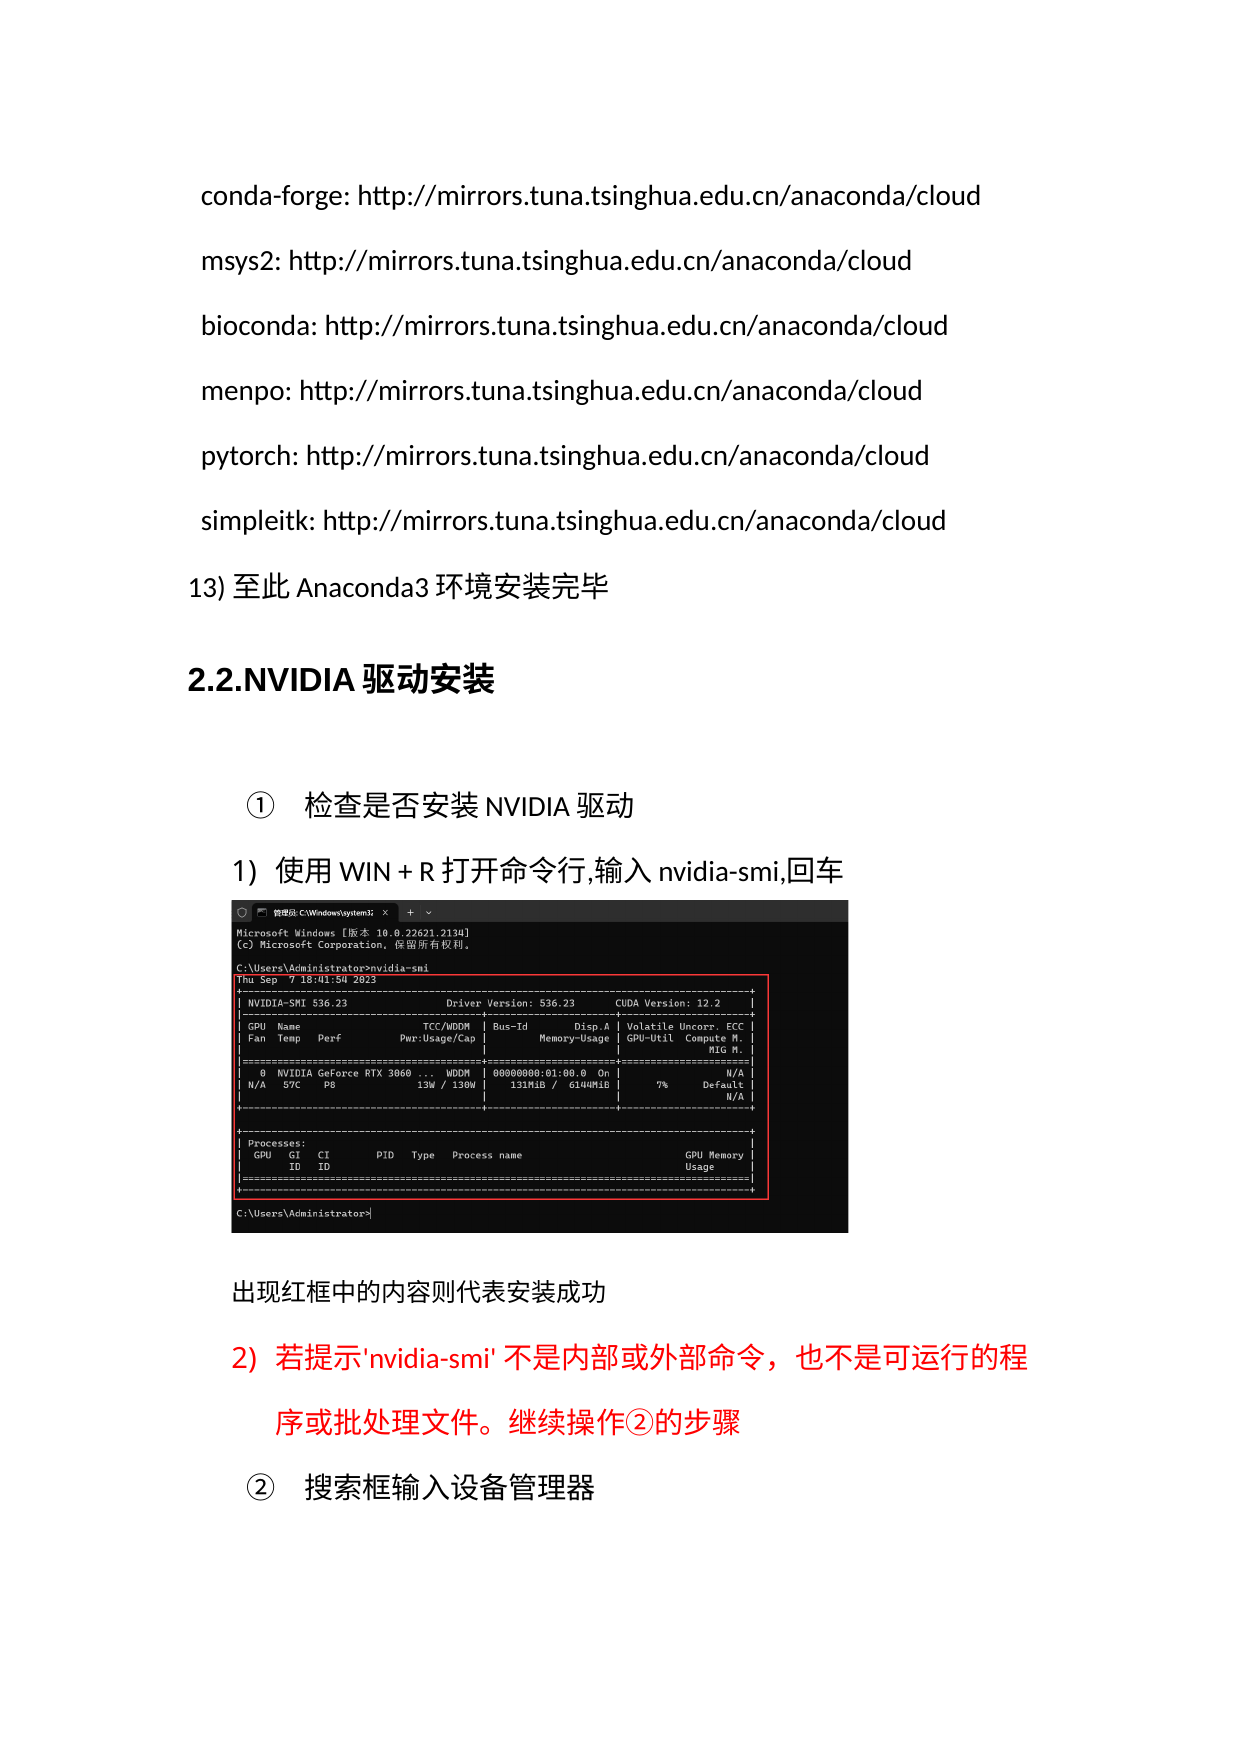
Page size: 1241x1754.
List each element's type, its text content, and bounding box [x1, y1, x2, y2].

list 使用WIN + R打开命令行,输入nvidia-smi,回车 [173, 836, 1053, 901]
text simpleitk: http://mirrors.tuna.tsinghua.edu.cn/anaconda/cloud [187, 487, 1053, 552]
list 至此Anaconda3环境安装完毕 [187, 552, 1053, 617]
text msys2: http://mirrors.tuna.tsinghua.edu.cn/anaconda/cloud [187, 227, 1053, 292]
subtitle 2.2.NVIDIA驱动安装 [187, 644, 1053, 709]
text bioconda: http://mirrors.tuna.tsinghua.edu.cn/anaconda/cloud [187, 292, 1053, 357]
picture [231, 900, 849, 1233]
text menpo: http://mirrors.tuna.tsinghua.edu.cn/anaconda/cloud [187, 357, 1053, 422]
list 若提示'nvidia-smi' 不是内部或外部命令，也不是可运行的程 序或批处理文件。继续操作②的步骤 [173, 1323, 1053, 1453]
list 搜索框输入设备管理器 [187, 1453, 1053, 1518]
list 检查是否安装NVIDIA驱动 [187, 771, 1053, 836]
text 出现红框中的内容则代表安装成功 [231, 1258, 1053, 1323]
text conda-forge: http://mirrors.tuna.tsinghua.edu.cn/anaconda/cloud [187, 162, 1053, 227]
text pytorch: http://mirrors.tuna.tsinghua.edu.cn/anaconda/cloud [187, 422, 1053, 487]
